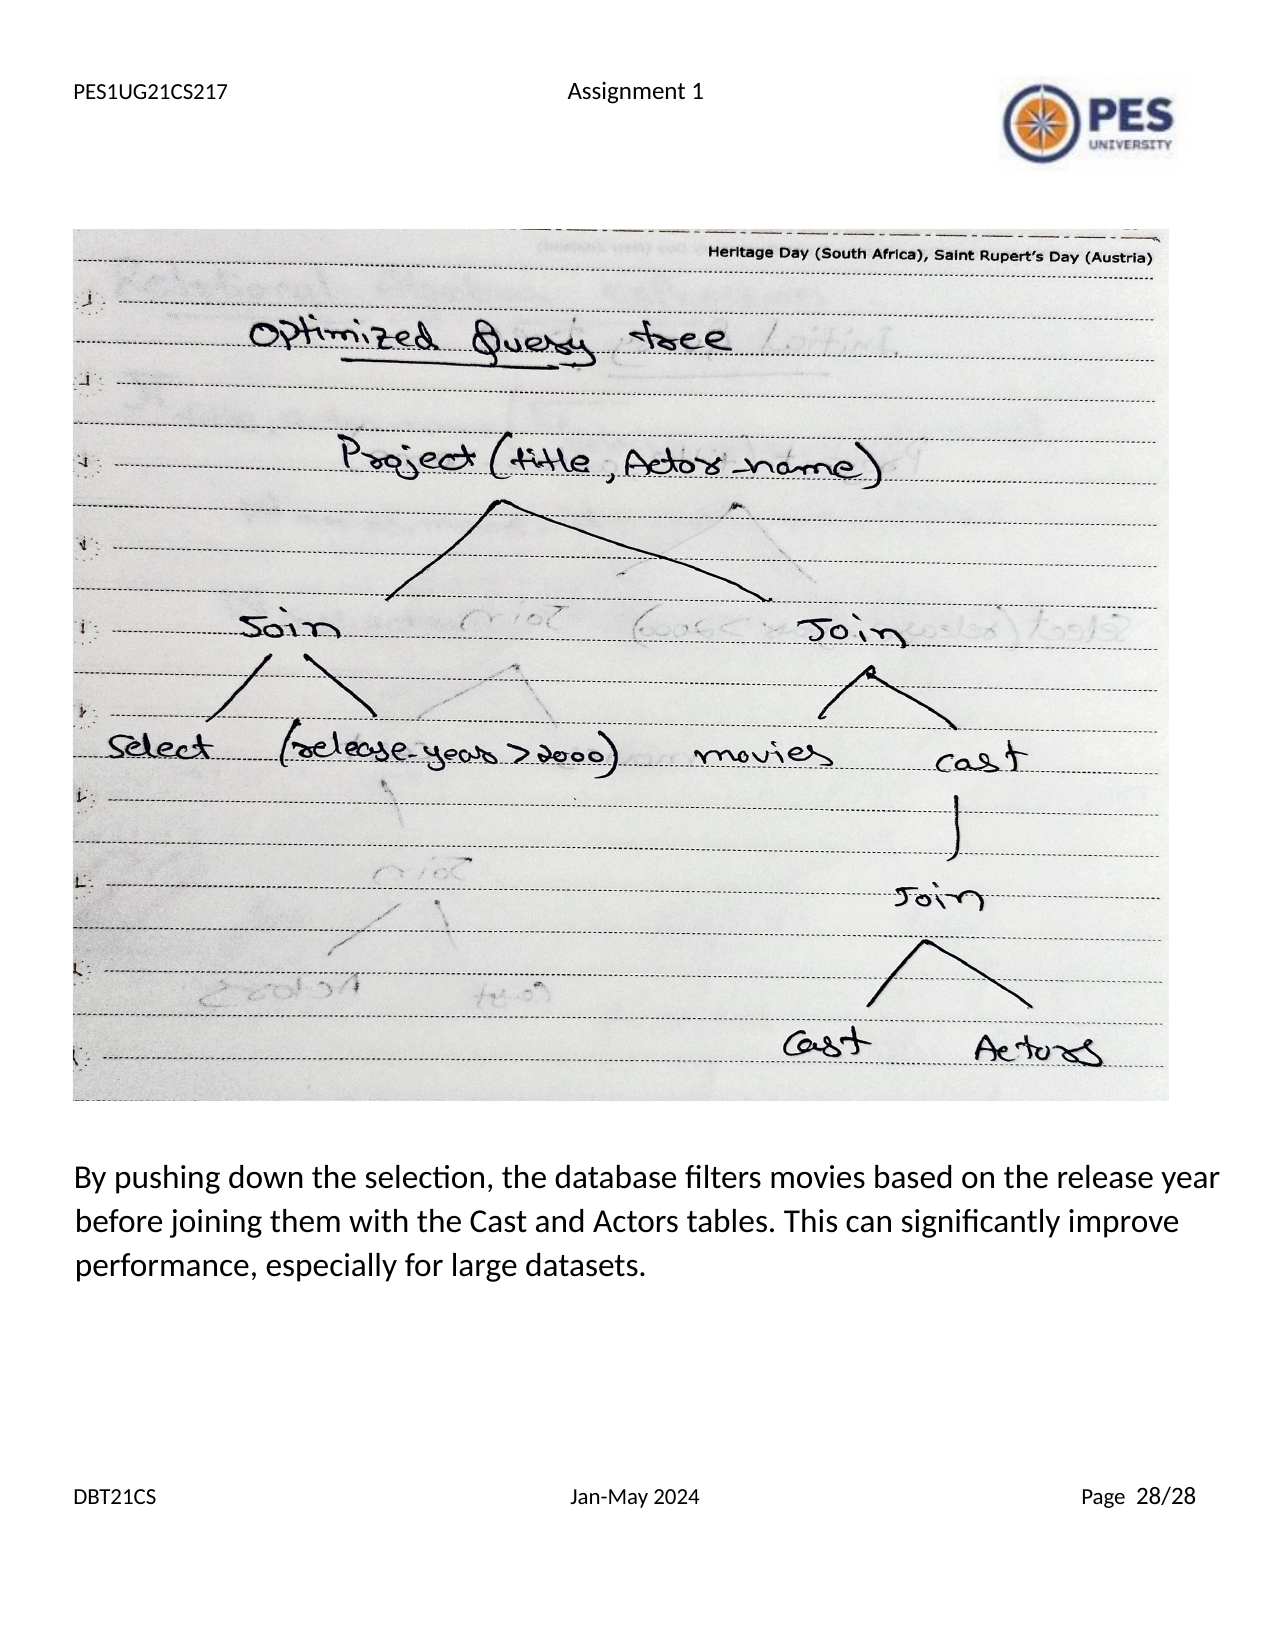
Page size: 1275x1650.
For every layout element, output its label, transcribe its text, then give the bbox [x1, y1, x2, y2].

picture [995, 75, 1201, 174]
text By pushing down the selection, the database filters movies based on the release year before joining them with the Cast and Actors tables. This can significantly improve performance, especially for large datasets. [73, 1156, 1225, 1284]
picture [72, 228, 1169, 1101]
